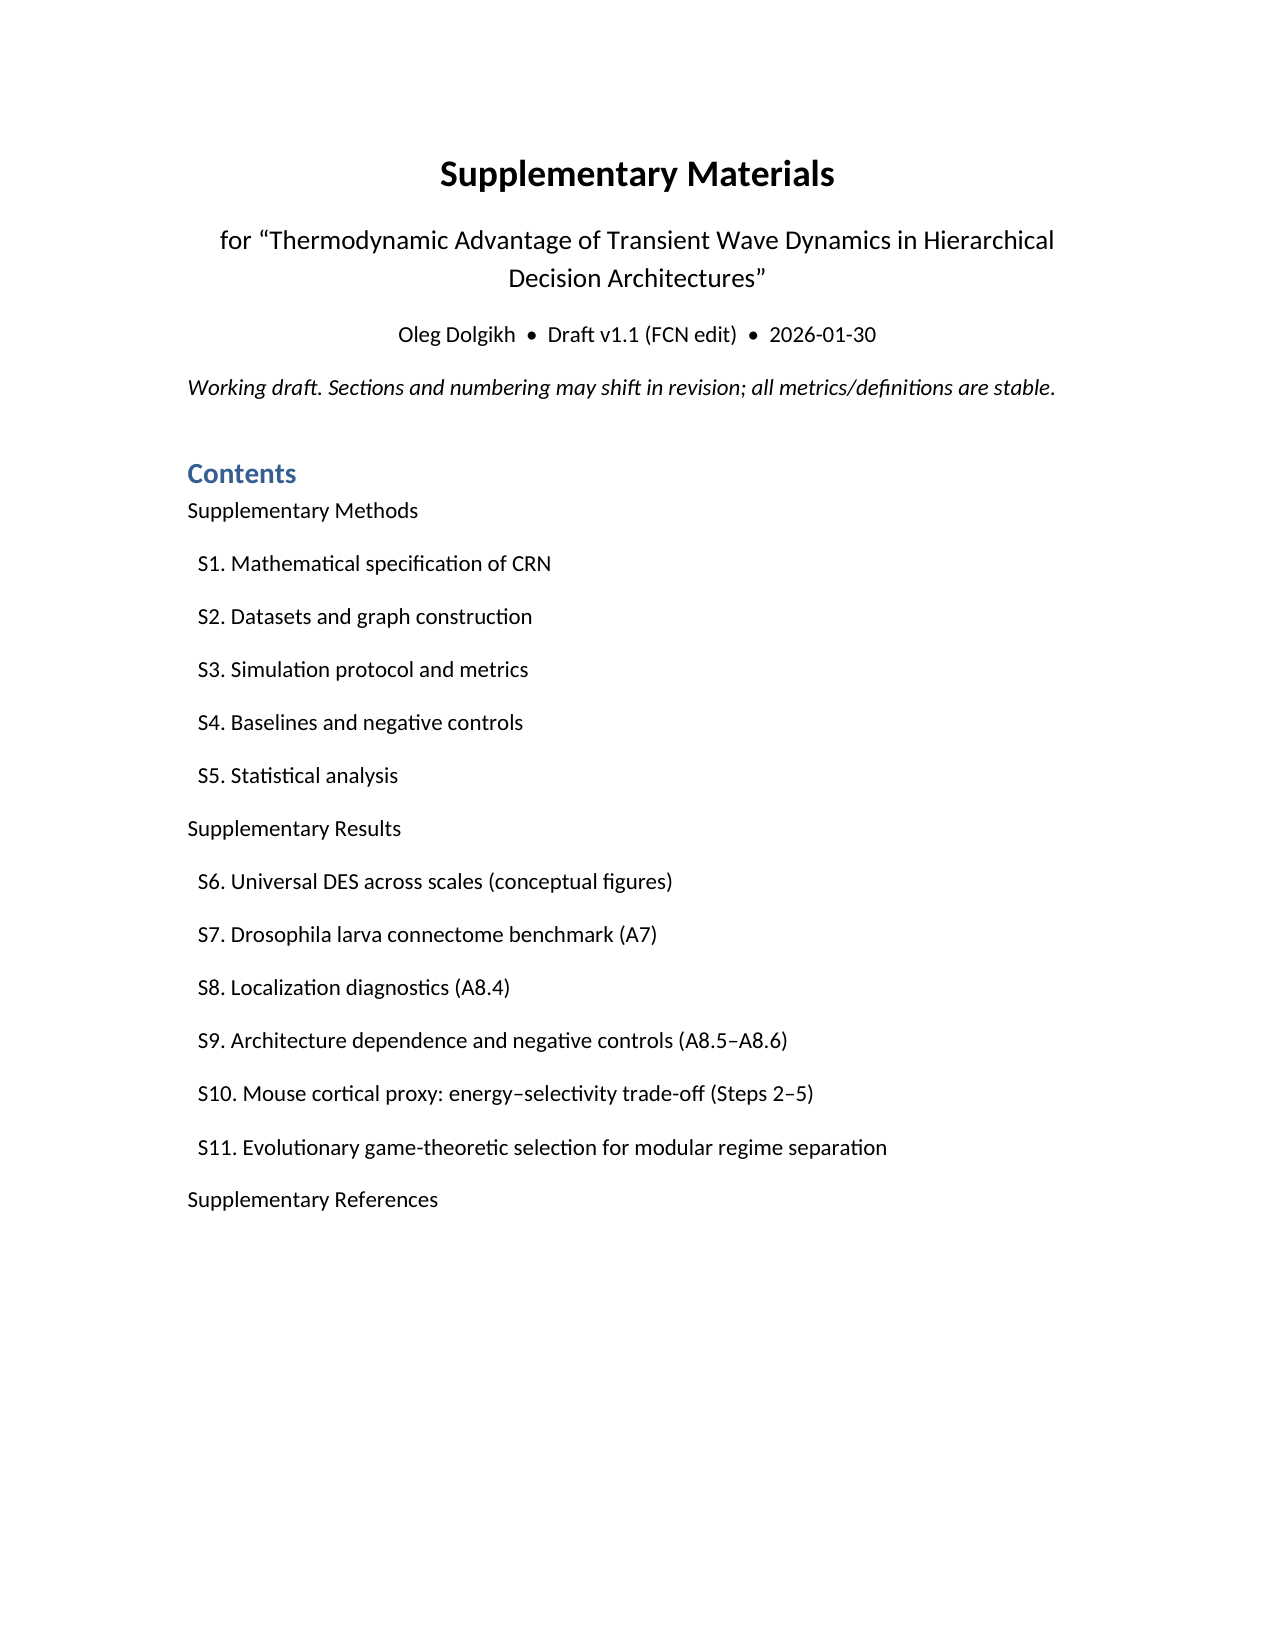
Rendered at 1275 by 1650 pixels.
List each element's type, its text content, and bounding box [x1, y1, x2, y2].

text S8. Localization diagnostics (A8.4) [187, 973, 1087, 1002]
text Supplementary Methods [187, 496, 1087, 524]
text Working draft. Sections and numbering may shift in revision; all metrics/definitions are stable. [187, 373, 1087, 401]
text S3. Simulation protocol and metrics [187, 655, 1087, 683]
text S1. Mathematical specification of CRN [187, 549, 1087, 577]
text S11. Evolutionary game‑theoretic selection for modular regime separation [187, 1133, 1087, 1161]
text S7. Drosophila larva connectome benchmark (A7) [187, 921, 1087, 948]
text S10. Mouse cortical proxy: energy–selectivity trade-off (Steps 2–5) [187, 1079, 1087, 1108]
text Oleg Dolgikh • Draft v1.1 (FCN edit) • 2026-01-30 [187, 320, 1087, 348]
text S5. Statistical analysis [187, 761, 1087, 789]
subtitle Contents [187, 455, 1087, 491]
text Supplementary Materials [187, 150, 1087, 196]
text S2. Datasets and graph construction [187, 602, 1087, 630]
text S9. Architecture dependence and negative controls (A8.5–A8.6) [187, 1027, 1087, 1054]
text Supplementary References [187, 1186, 1087, 1214]
text for “Thermodynamic Advantage of Transient Wave Dynamics in Hierarchical Decision Architectures” [187, 223, 1087, 294]
text S6. Universal DES across scales (conceptual figures) [187, 867, 1087, 896]
text S4. Baselines and negative controls [187, 708, 1087, 736]
text Supplementary Results [187, 814, 1087, 842]
